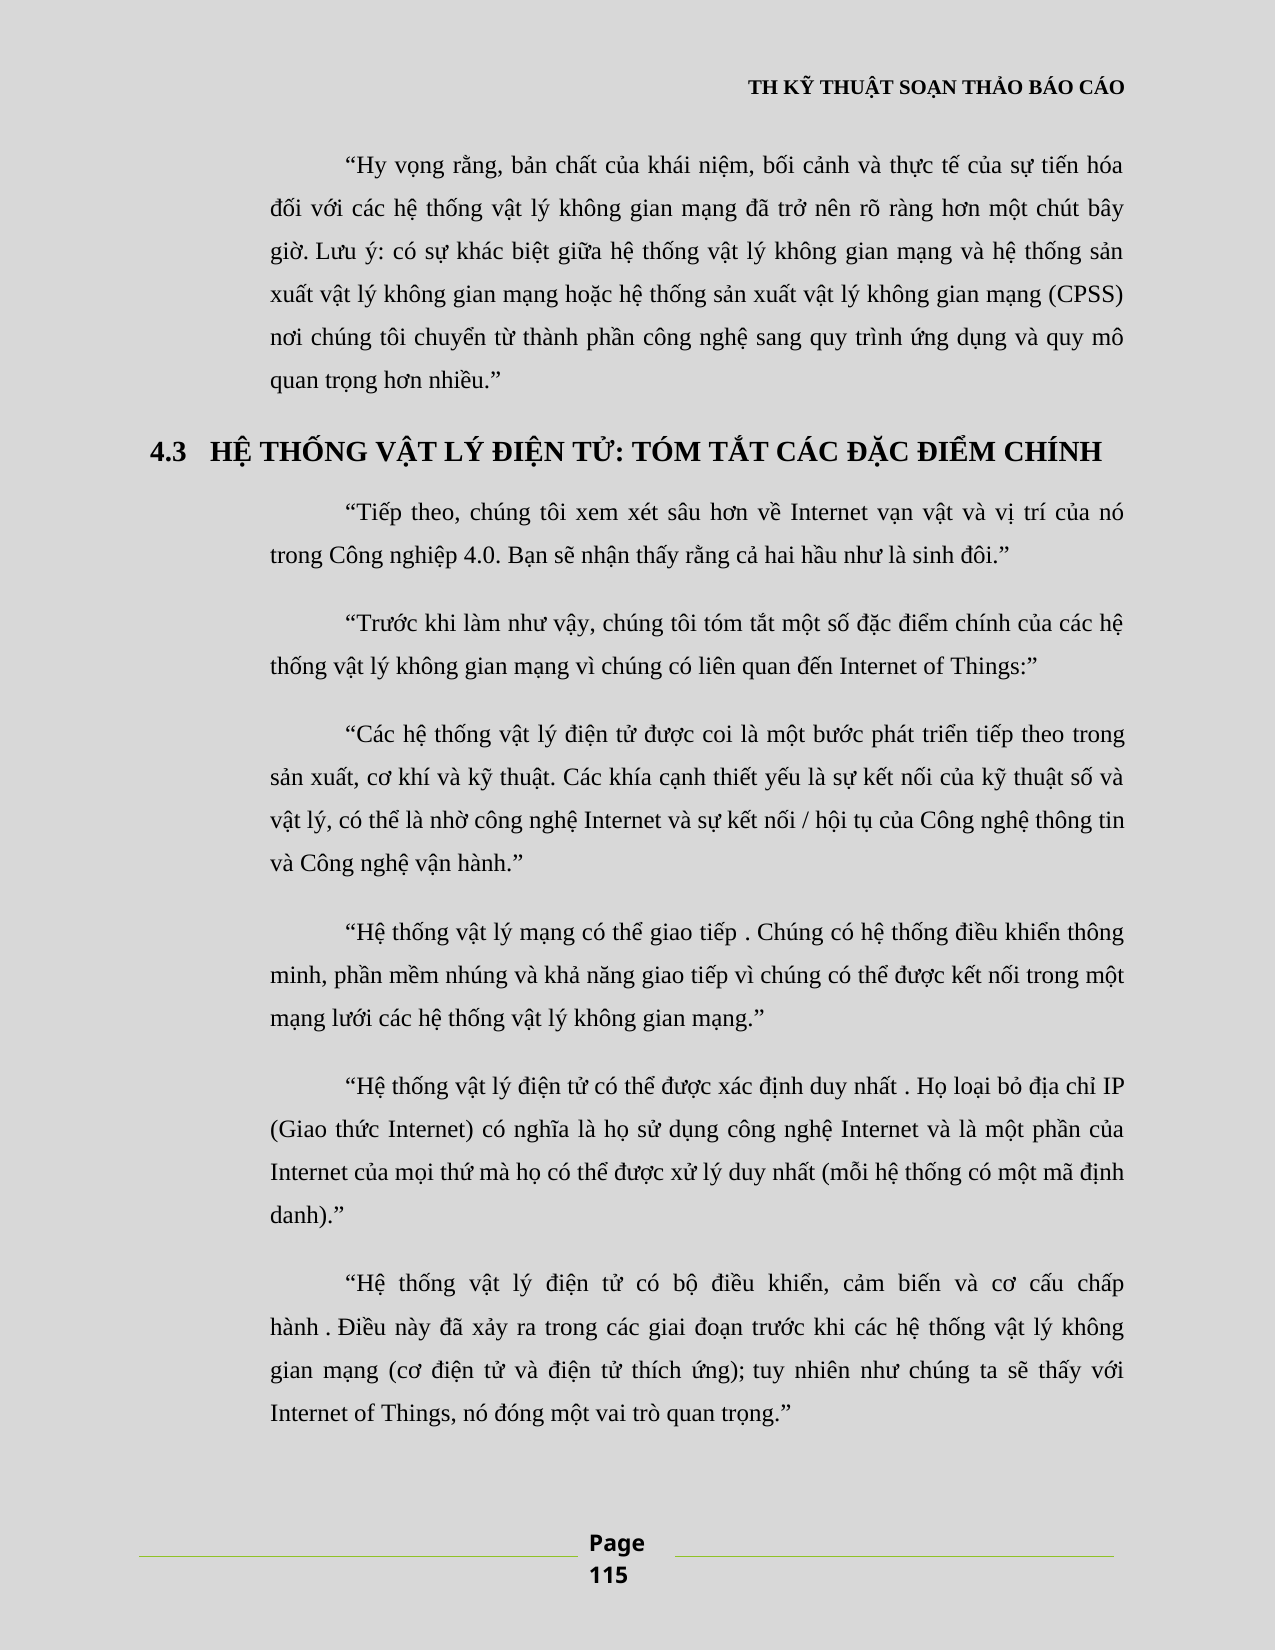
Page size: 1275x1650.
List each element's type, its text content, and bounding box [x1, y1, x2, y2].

subtitle “Hệ thống vật lý điện tử có thể được xác định duy nhất . Họ loại bỏ địa chỉ IP (Giao thức Internet) có nghĩa là họ sử dụng công nghệ Internet và là một phần của Internet của mọi thứ mà họ có thể được xử lý duy nhất (mỗi hệ thống có một mã định danh).” [270, 1071, 1125, 1229]
subtitle “Tiếp theo, chúng tôi xem xét sâu hơn về Internet vạn vật và vị trí của nó trong Công nghiệp 4.0. Bạn sẽ nhận thấy rằng cả hai hầu như là sinh đôi.” [270, 497, 1125, 568]
subtitle “Trước khi làm như vậy, chúng tôi tóm tắt một số đặc điểm chính của các hệ thống vật lý không gian mạng vì chúng có liên quan đến Internet of Things:” [270, 608, 1125, 680]
subtitle “Hệ thống vật lý điện tử có bộ điều khiển, cảm biến và cơ cấu chấp hành . Điều này đã xảy ra trong các giai đoạn trước khi các hệ thống vật lý không gian mạng (cơ điện tử và điện tử thích ứng); tuy nhiên như chúng ta sẽ thấy với Internet of Things, nó đóng một vai trò quan trọng.” [270, 1268, 1125, 1427]
subtitle “Các hệ thống vật lý điện tử được coi là một bước phát triển tiếp theo trong sản xuất, cơ khí và kỹ thuật. Các khía cạnh thiết yếu là sự kết nối của kỹ thuật số và vật lý, có thể là nhờ công nghệ Internet và sự kết nối / hội tụ của Công nghệ thông tin và Công nghệ vận hành.” [270, 719, 1125, 877]
subtitle Hệ thống vật lý điện tử: tóm tắt các đặc điểm chính [150, 434, 1125, 467]
subtitle “Hy vọng rằng, bản chất của khái niệm, bối cảnh và thực tế của sự tiến hóa đối với các hệ thống vật lý không gian mạng đã trở nên rõ ràng hơn một chút bây giờ. Lưu ý: có sự khác biệt giữa hệ thống vật lý không gian mạng và hệ thống sản xuất vật lý không gian mạng hoặc hệ thống sản xuất vật lý không gian mạng (CPSS) nơi chúng tôi chuyển từ thành phần công nghệ sang quy trình ứng dụng và quy mô quan trọng hơn nhiều.” [270, 150, 1125, 394]
subtitle “Hệ thống vật lý mạng có thể giao tiếp . Chúng có hệ thống điều khiển thông minh, phần mềm nhúng và khả năng giao tiếp vì chúng có thể được kết nối trong một mạng lưới các hệ thống vật lý không gian mạng.” [270, 917, 1125, 1032]
